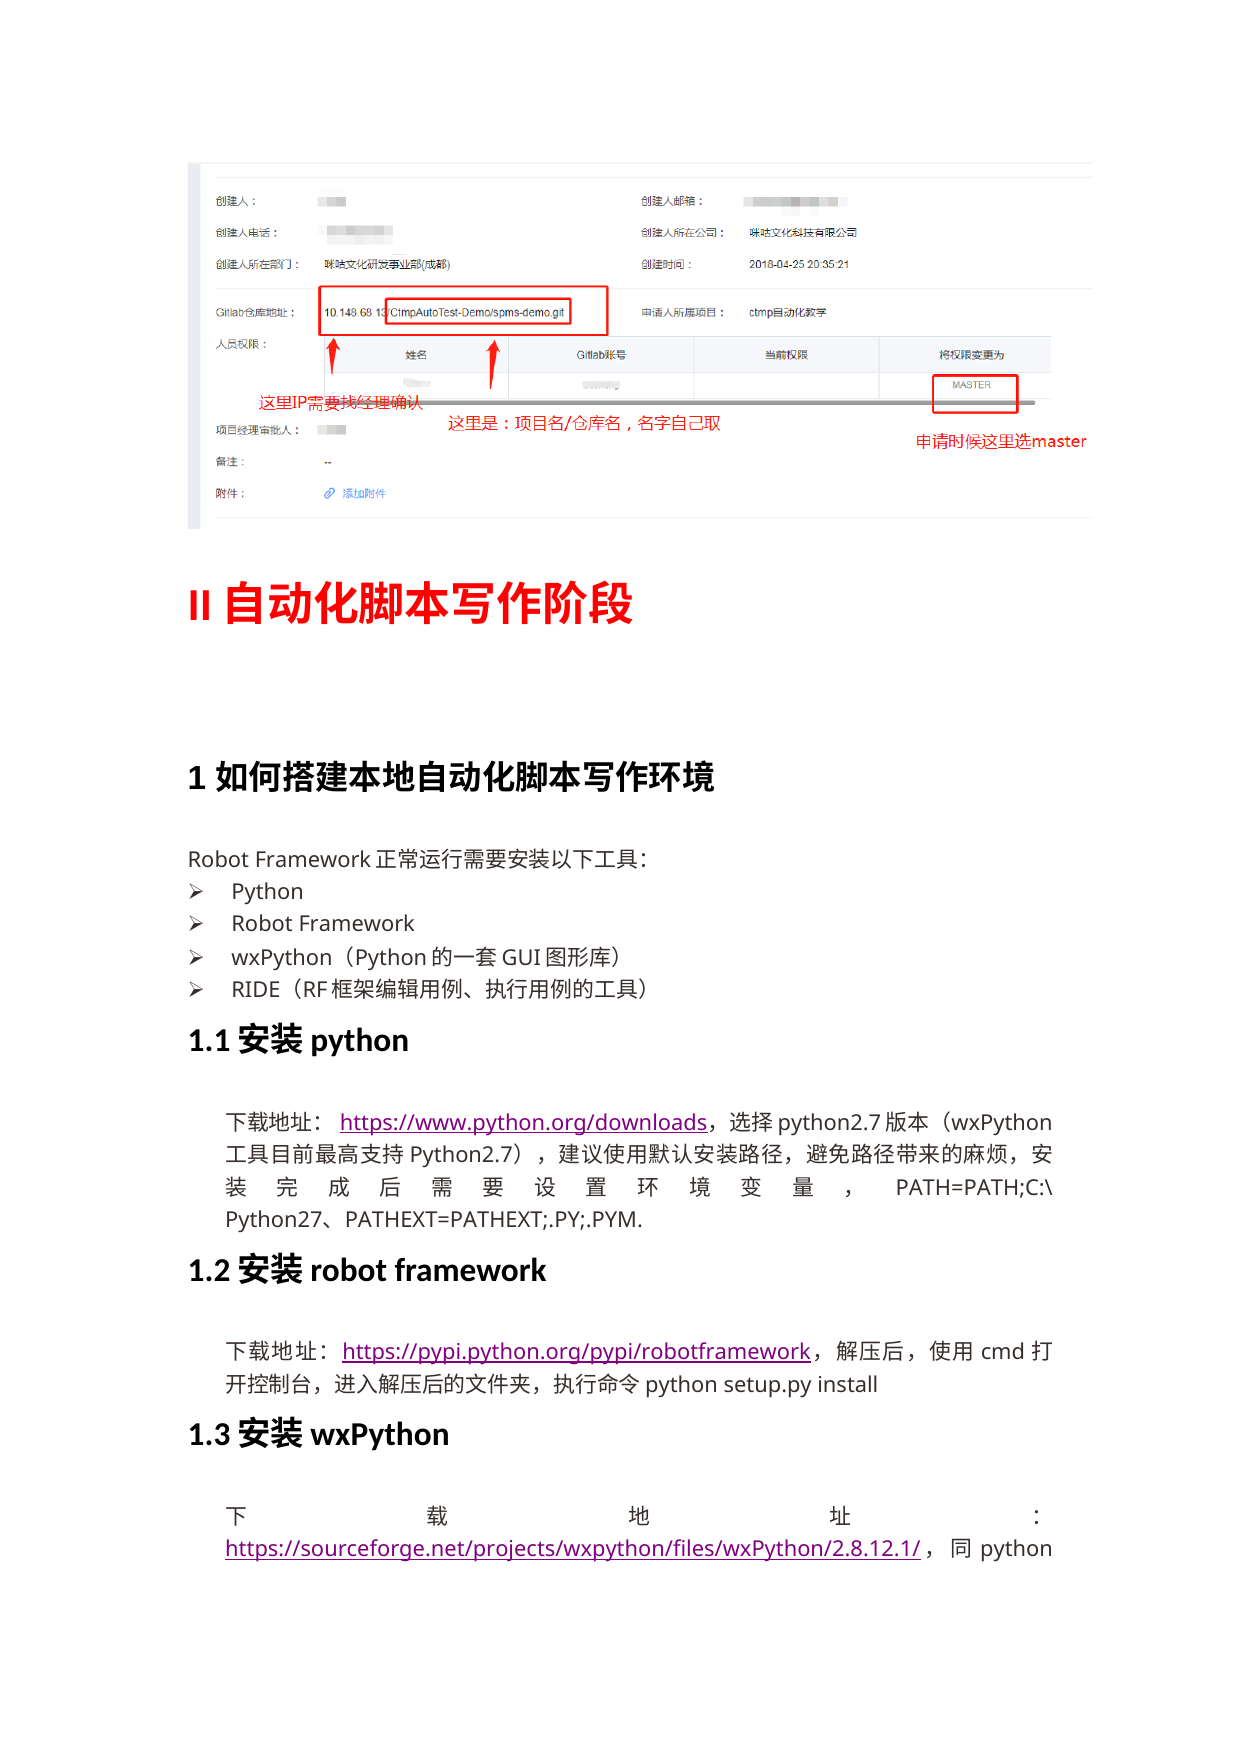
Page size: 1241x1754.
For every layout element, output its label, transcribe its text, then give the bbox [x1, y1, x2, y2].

list 下载地址： https://www.python.org/downloads，选择python2.7版本（wxPython工具目前最高支持Python2.7），建议使用默认安装路径，避免路径带来的麻烦，安装完成后需要设置环境变量，PATH=PATH;C:\Python27、PATHEXT=PATHEXT;.PY;.PYM. [225, 1104, 1053, 1234]
list wxPython（Python的一套GUI图形库） [187, 939, 1053, 972]
text Robot Framework正常运行需要安装以下工具： [187, 842, 1053, 874]
subtitle 1.2安装robot framework [187, 1234, 1053, 1299]
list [225, 1498, 1053, 1563]
list Python [187, 874, 1053, 907]
subtitle 1 如何搭建本地自动化脚本写作环境 [187, 742, 1053, 807]
picture [187, 162, 1093, 529]
list 下载地址：https://pypi.python.org/pypi/robotframework，解压后，使用cmd打开控制台，进入解压后的文件夹，执行命令python setup.py install [225, 1334, 1053, 1399]
list Robot Framework [187, 907, 1053, 939]
subtitle II自动化脚本写作阶段 [187, 552, 1053, 649]
subtitle 1.3安装wxPython [187, 1399, 1053, 1464]
list RIDE（RF框架编辑用例、执行用例的工具） [187, 972, 1053, 1004]
subtitle 1.1安装python [187, 1004, 1053, 1069]
